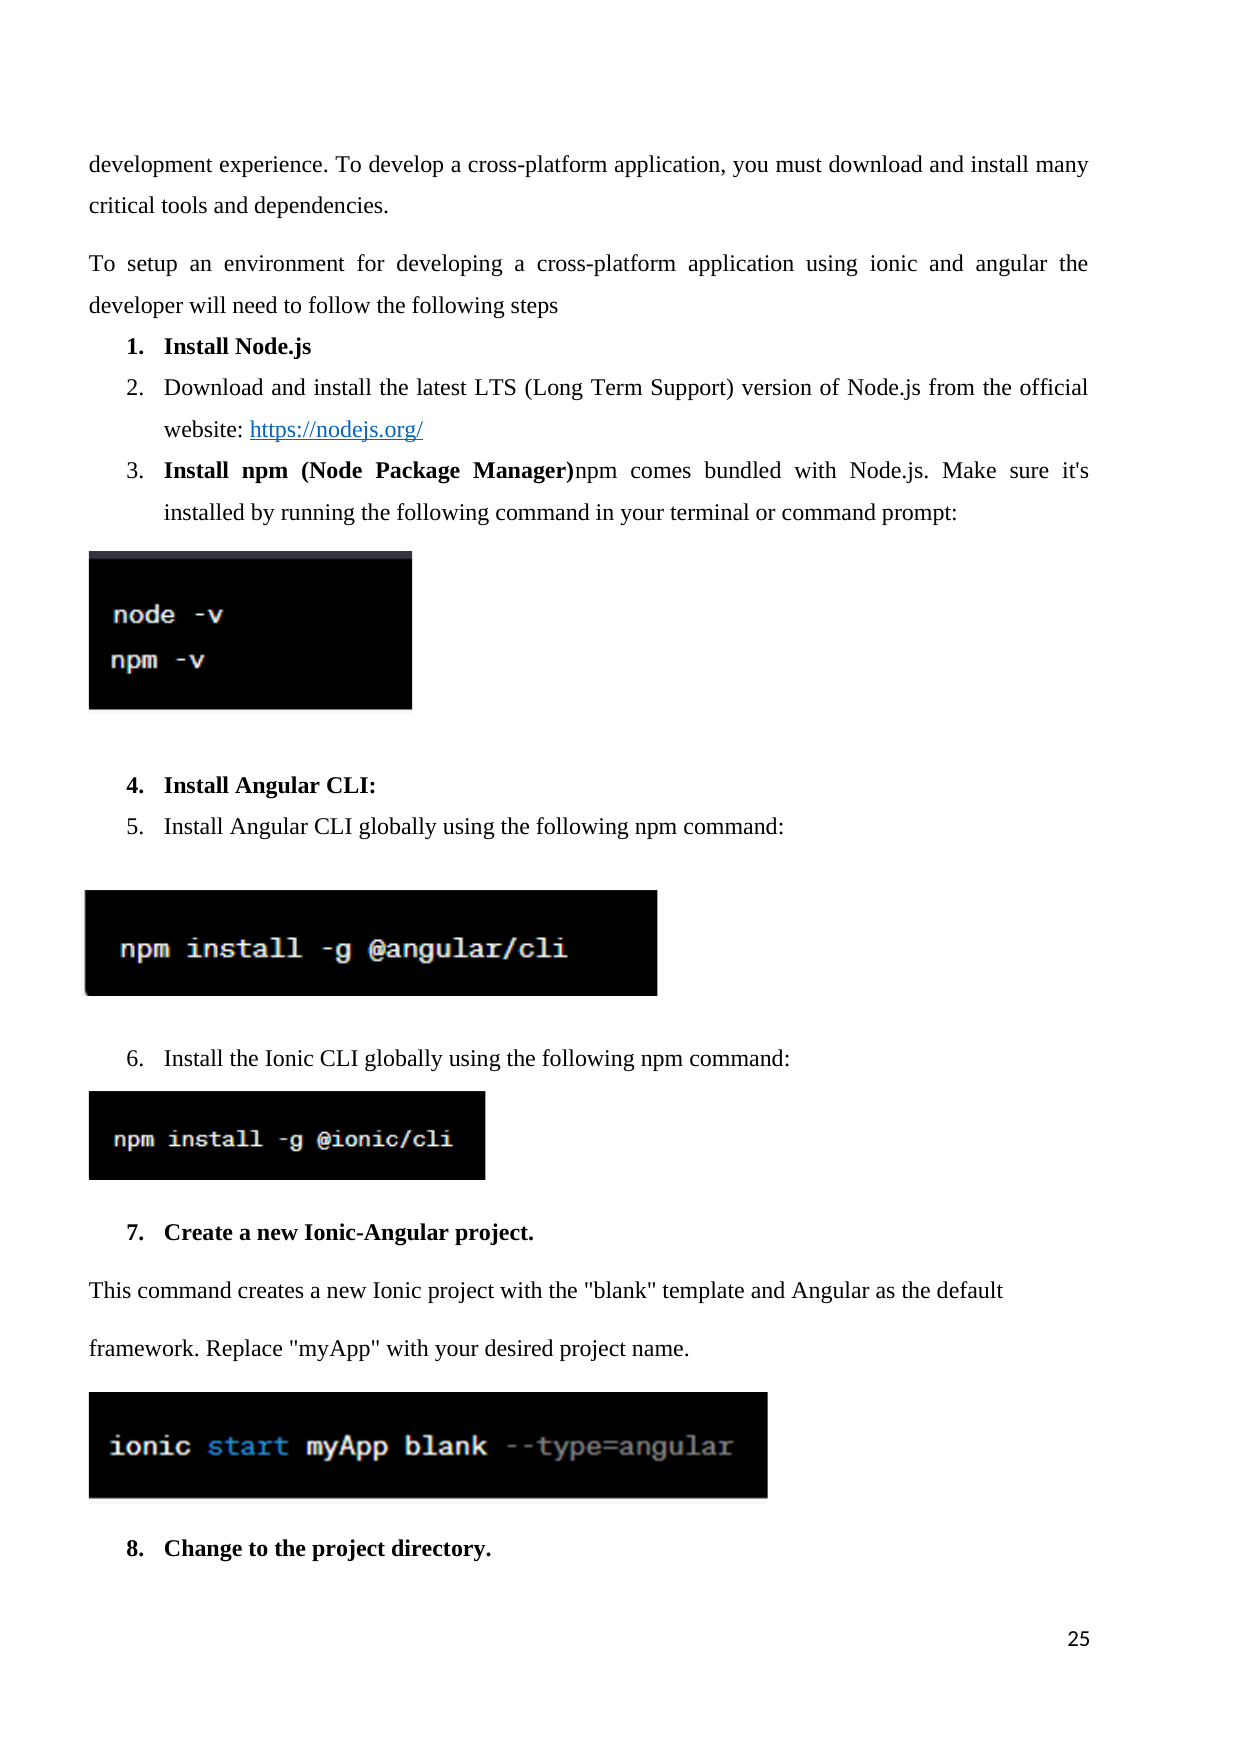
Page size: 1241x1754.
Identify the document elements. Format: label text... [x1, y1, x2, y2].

list Install Angular CLI globally using the following npm command: [126, 812, 1090, 840]
list Download and install the latest LTS (Long Term Support) version of Node.js from the official website: https://nodejs.org/ [126, 373, 1090, 442]
list Install Angular CLI: [126, 771, 1090, 798]
picture [88, 551, 413, 714]
list Change to the project directory. [126, 1534, 1090, 1562]
picture [88, 1091, 486, 1180]
list Install Node.js [126, 332, 1090, 360]
list Install npm (Node Package Manager)npm comes bundled with Node.js. Make sure it's installed by running the following command in your terminal or command prompt: [126, 456, 1090, 525]
list Create a new Ionic-Angular project. [126, 1218, 1090, 1246]
list Install the Ionic CLI globally using the following npm command: [126, 1044, 1090, 1072]
text This command creates a new Ionic project with the "blank" template and Angular as the default [89, 1276, 1090, 1304]
text To setup an environment for developing a cross-platform application using ionic and angular the developer will need to follow the following steps [89, 249, 1090, 318]
text framework. Replace "myApp" with your desired project name. [89, 1334, 1090, 1362]
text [89, 150, 1090, 219]
picture [80, 890, 658, 996]
picture [88, 1392, 768, 1504]
